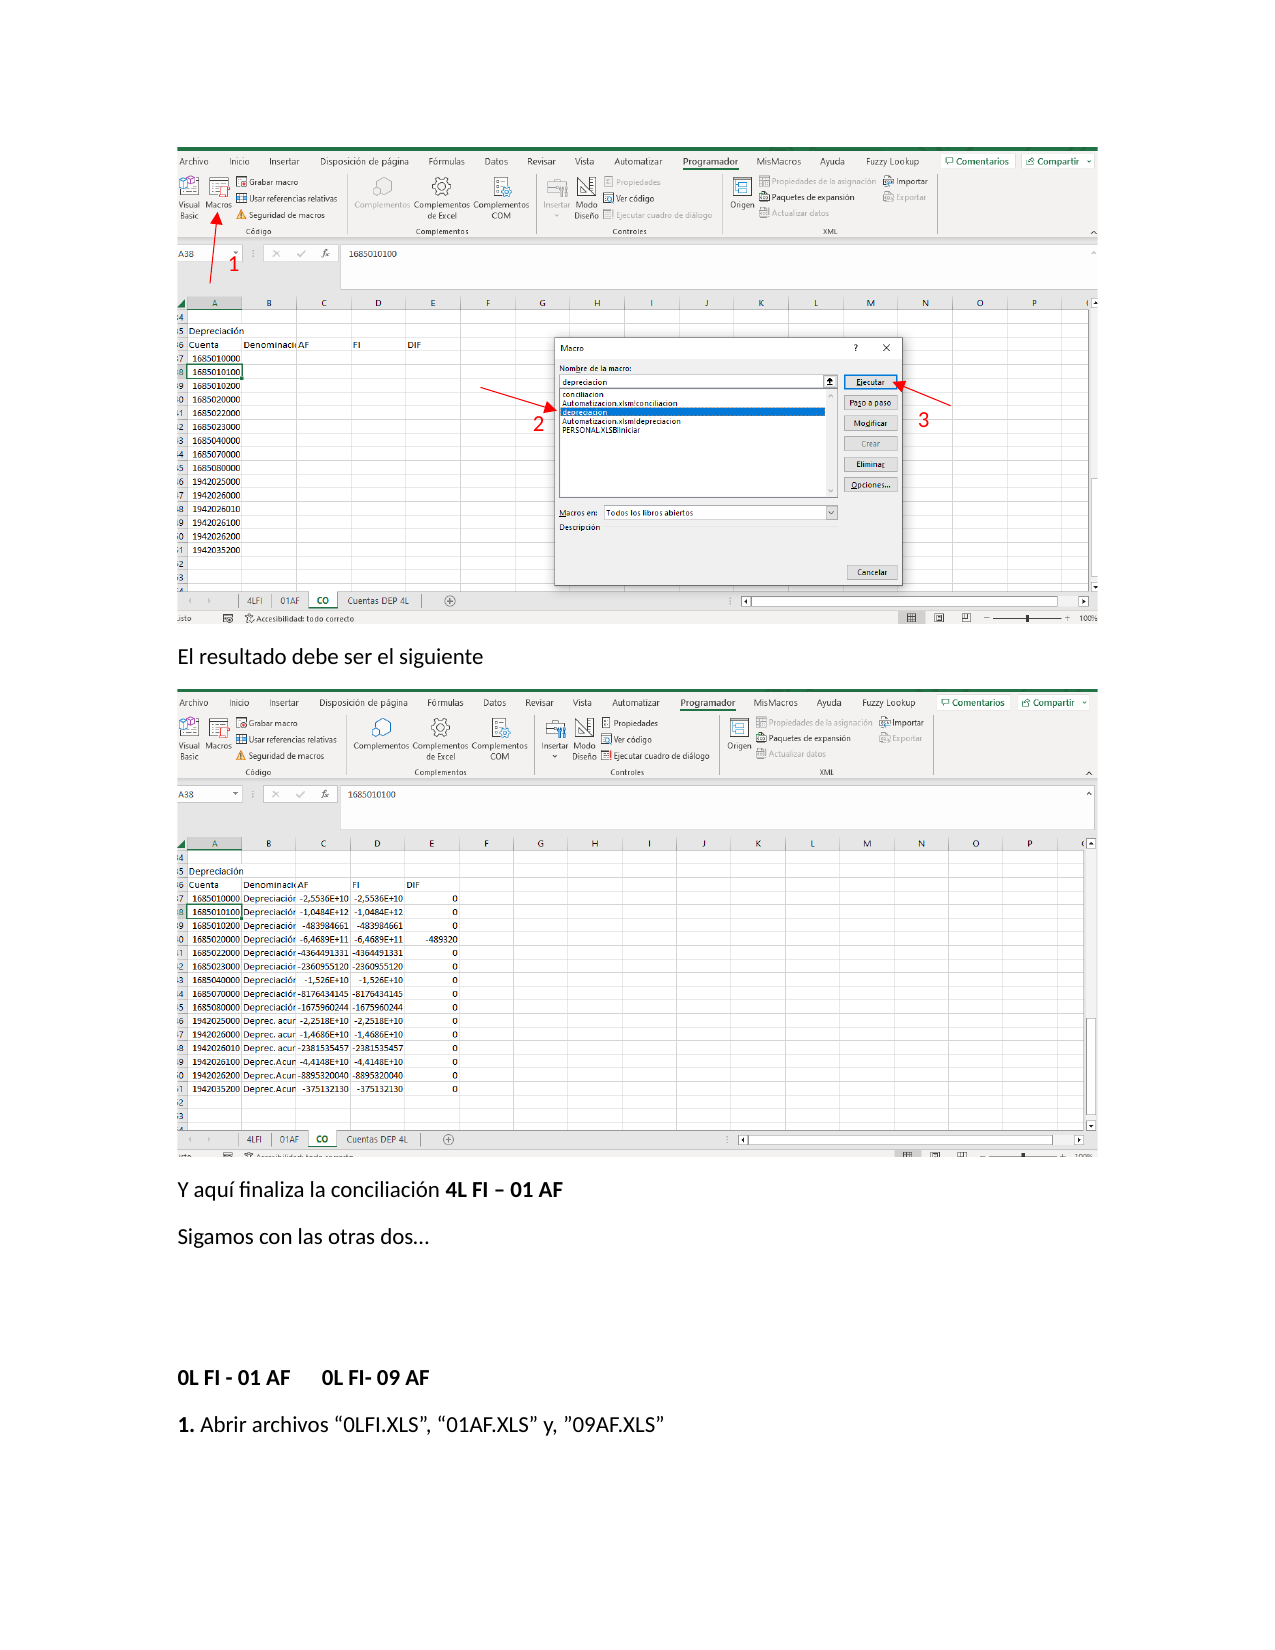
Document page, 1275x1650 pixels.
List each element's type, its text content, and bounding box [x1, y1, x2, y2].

text Sigamos con las otras dos… [177, 1222, 1098, 1251]
picture [177, 147, 1098, 624]
text El resultado debe ser el siguiente [177, 642, 1098, 671]
text Y aquí finaliza la conciliación 4L FI – 01 AF [177, 1176, 1098, 1204]
text 0L FI - 01 AF 0L FI- 09 AF [177, 1363, 1098, 1391]
text 1. Abrir archivos “0LFI.XLS”, “01AF.XLS” y, ”09AF.XLS” [177, 1410, 1098, 1438]
picture [177, 689, 1098, 1157]
